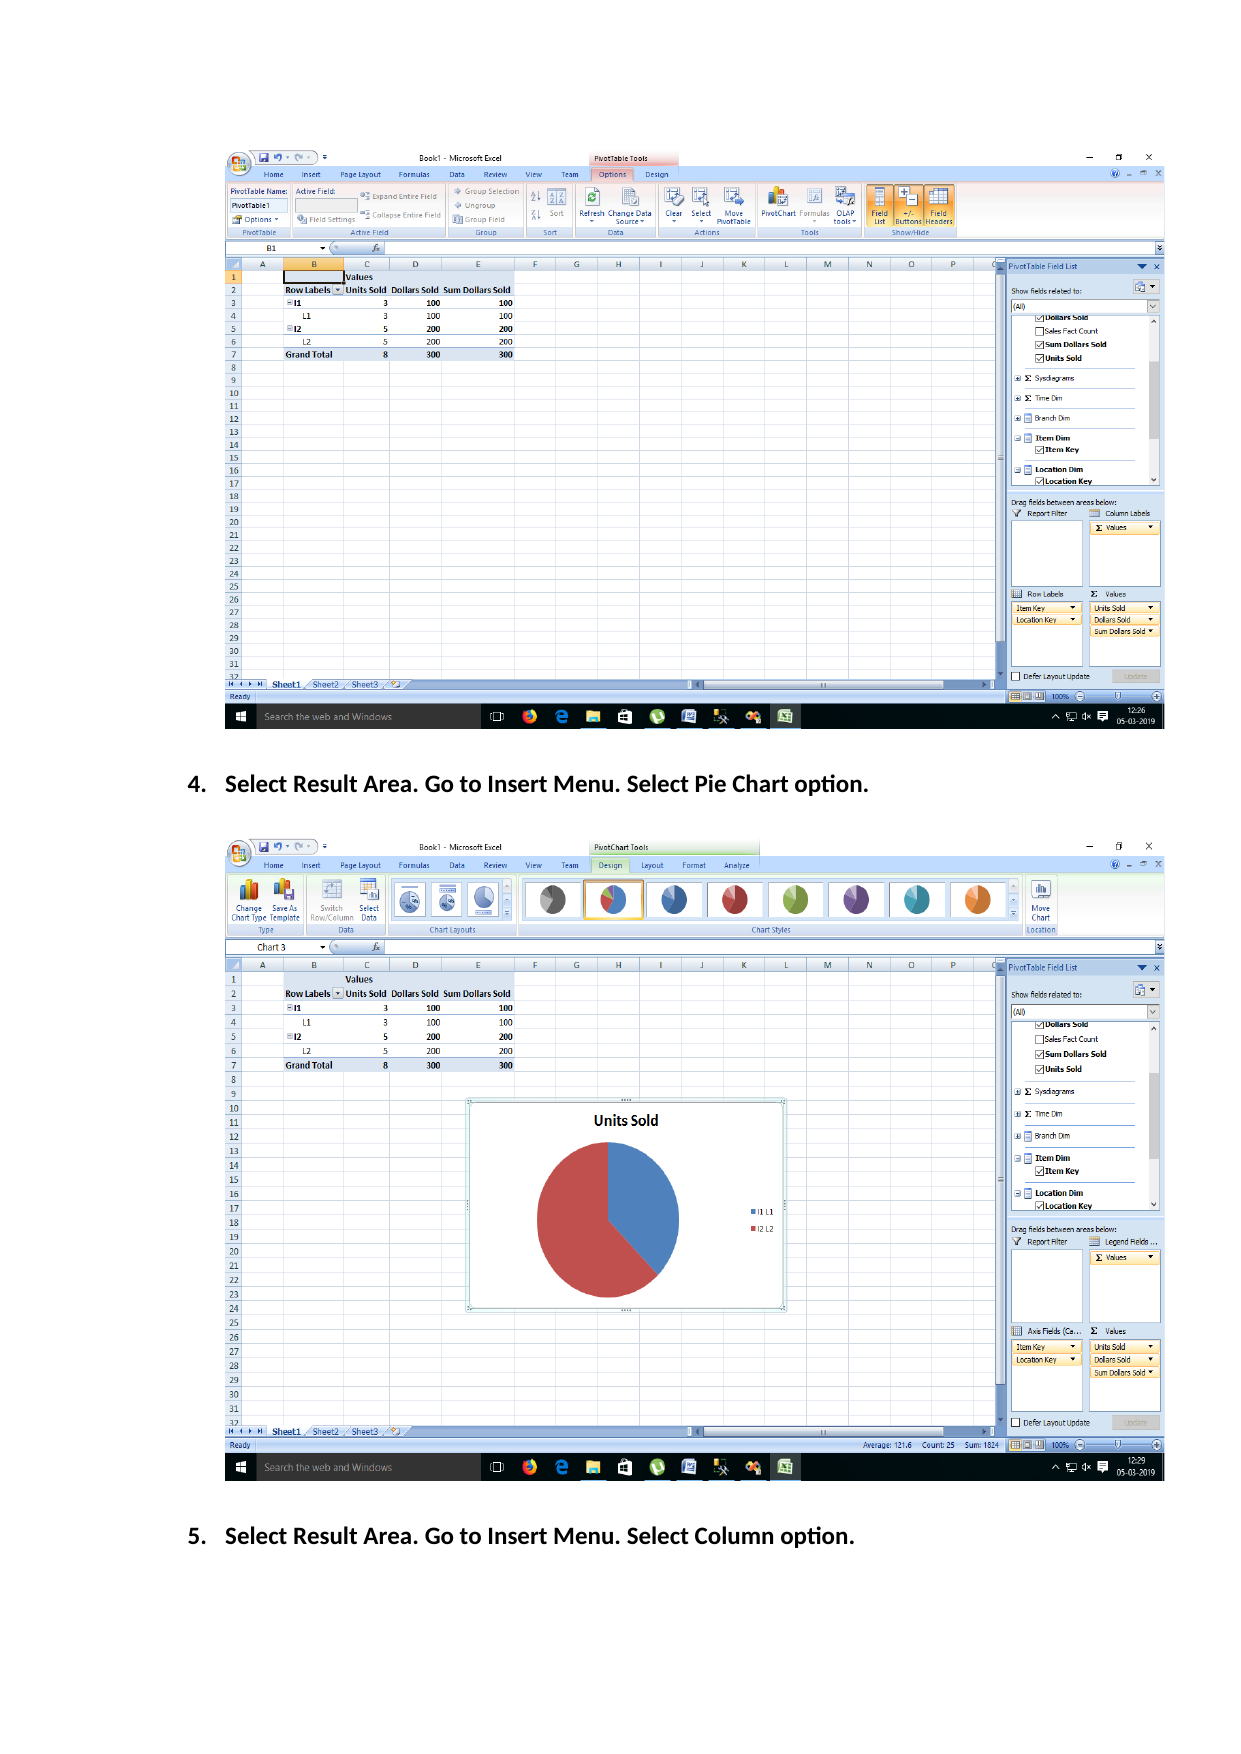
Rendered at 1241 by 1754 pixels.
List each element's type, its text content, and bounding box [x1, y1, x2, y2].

picture [225, 837, 1165, 1481]
picture [225, 150, 1165, 729]
list Select Result Area. Go to Insert Menu. Select Column option. [187, 1520, 1090, 1550]
list Select Result Area. Go to Insert Menu. Select Pie Chart option. [187, 768, 1090, 798]
